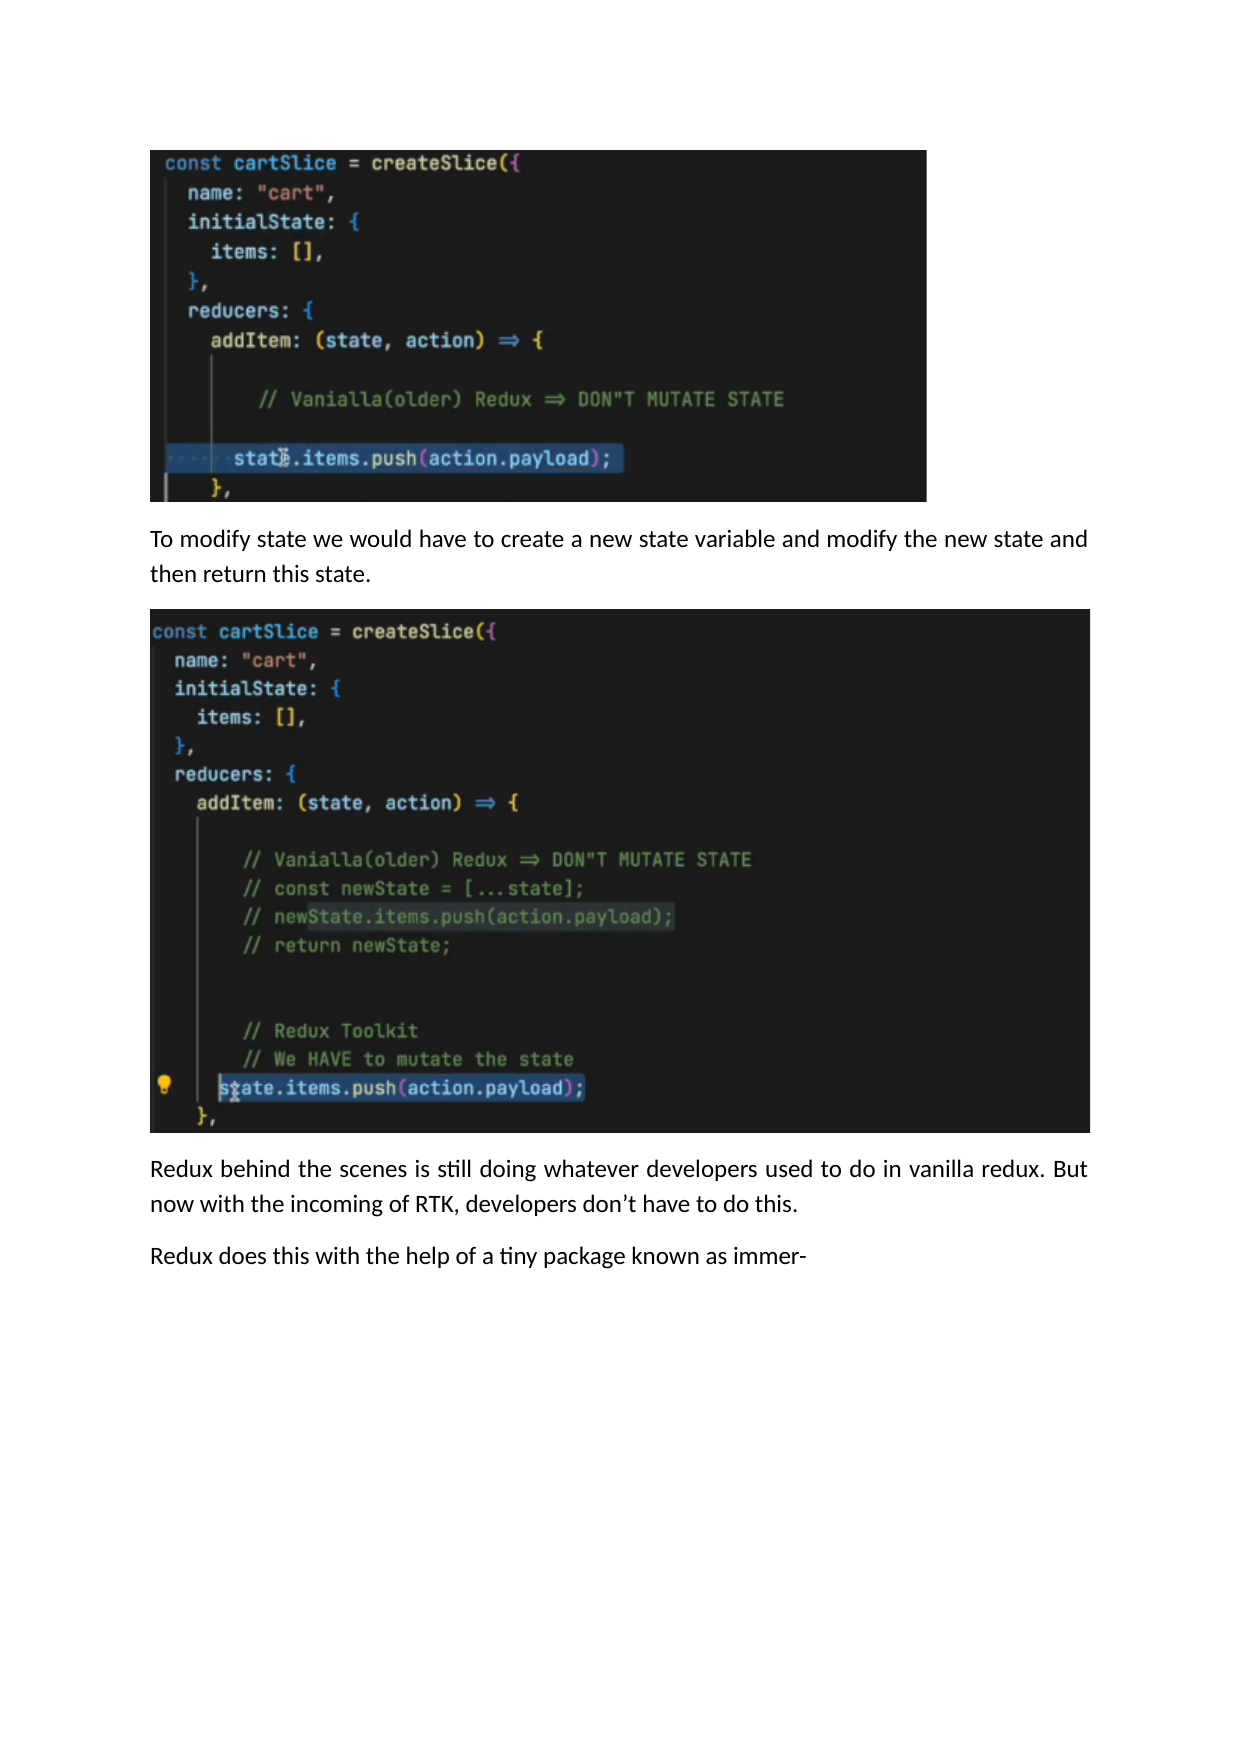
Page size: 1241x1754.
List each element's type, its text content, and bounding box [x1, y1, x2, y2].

text Redux behind the scenes is still doing whatever developers used to do in vanilla redux. But now with the incoming of RTK, developers don’t have to do this. [150, 1153, 1090, 1219]
picture [150, 150, 927, 502]
picture [150, 609, 1091, 1133]
text To modify state we would have to create a new state variable and modify the new state and then return this state. [150, 523, 1090, 588]
text Redux does this with the help of a tiny package known as immer- [150, 1240, 1090, 1271]
